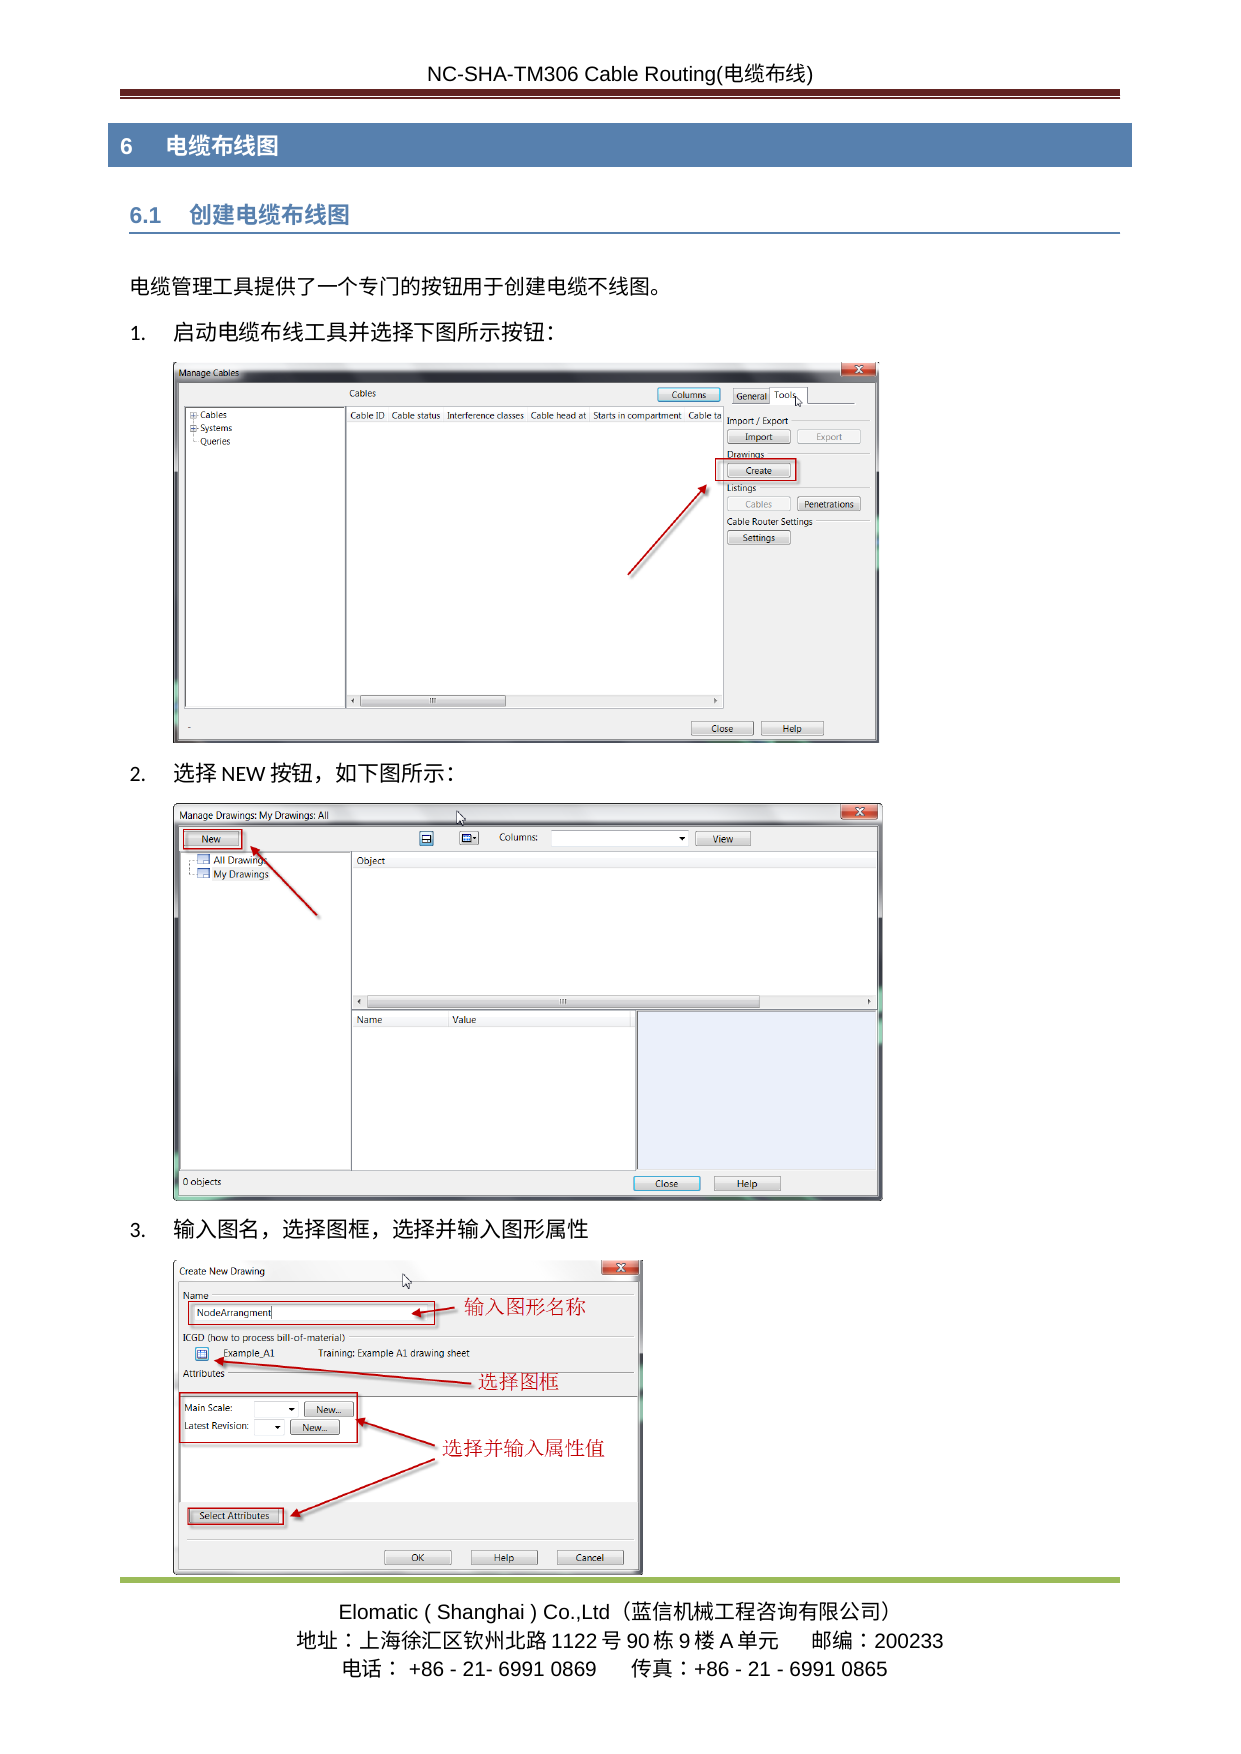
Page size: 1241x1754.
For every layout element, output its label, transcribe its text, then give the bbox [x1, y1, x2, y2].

picture [173, 362, 880, 743]
list 输入图名，选择图框，选择并输入图形属性 [129, 1212, 1120, 1244]
subtitle 电缆布线图 [112, 126, 1129, 163]
picture [173, 1260, 643, 1575]
picture [173, 803, 883, 1201]
text 电缆管理工具提供了一个专门的按钮用于创建电缆不线图。 [129, 270, 1120, 300]
subtitle 创建电缆布线图 [129, 197, 1120, 232]
list 启动电缆布线工具并选择下图所示按钮： [129, 315, 1120, 347]
list 选择NEW按钮，如下图所示： [129, 756, 1120, 788]
